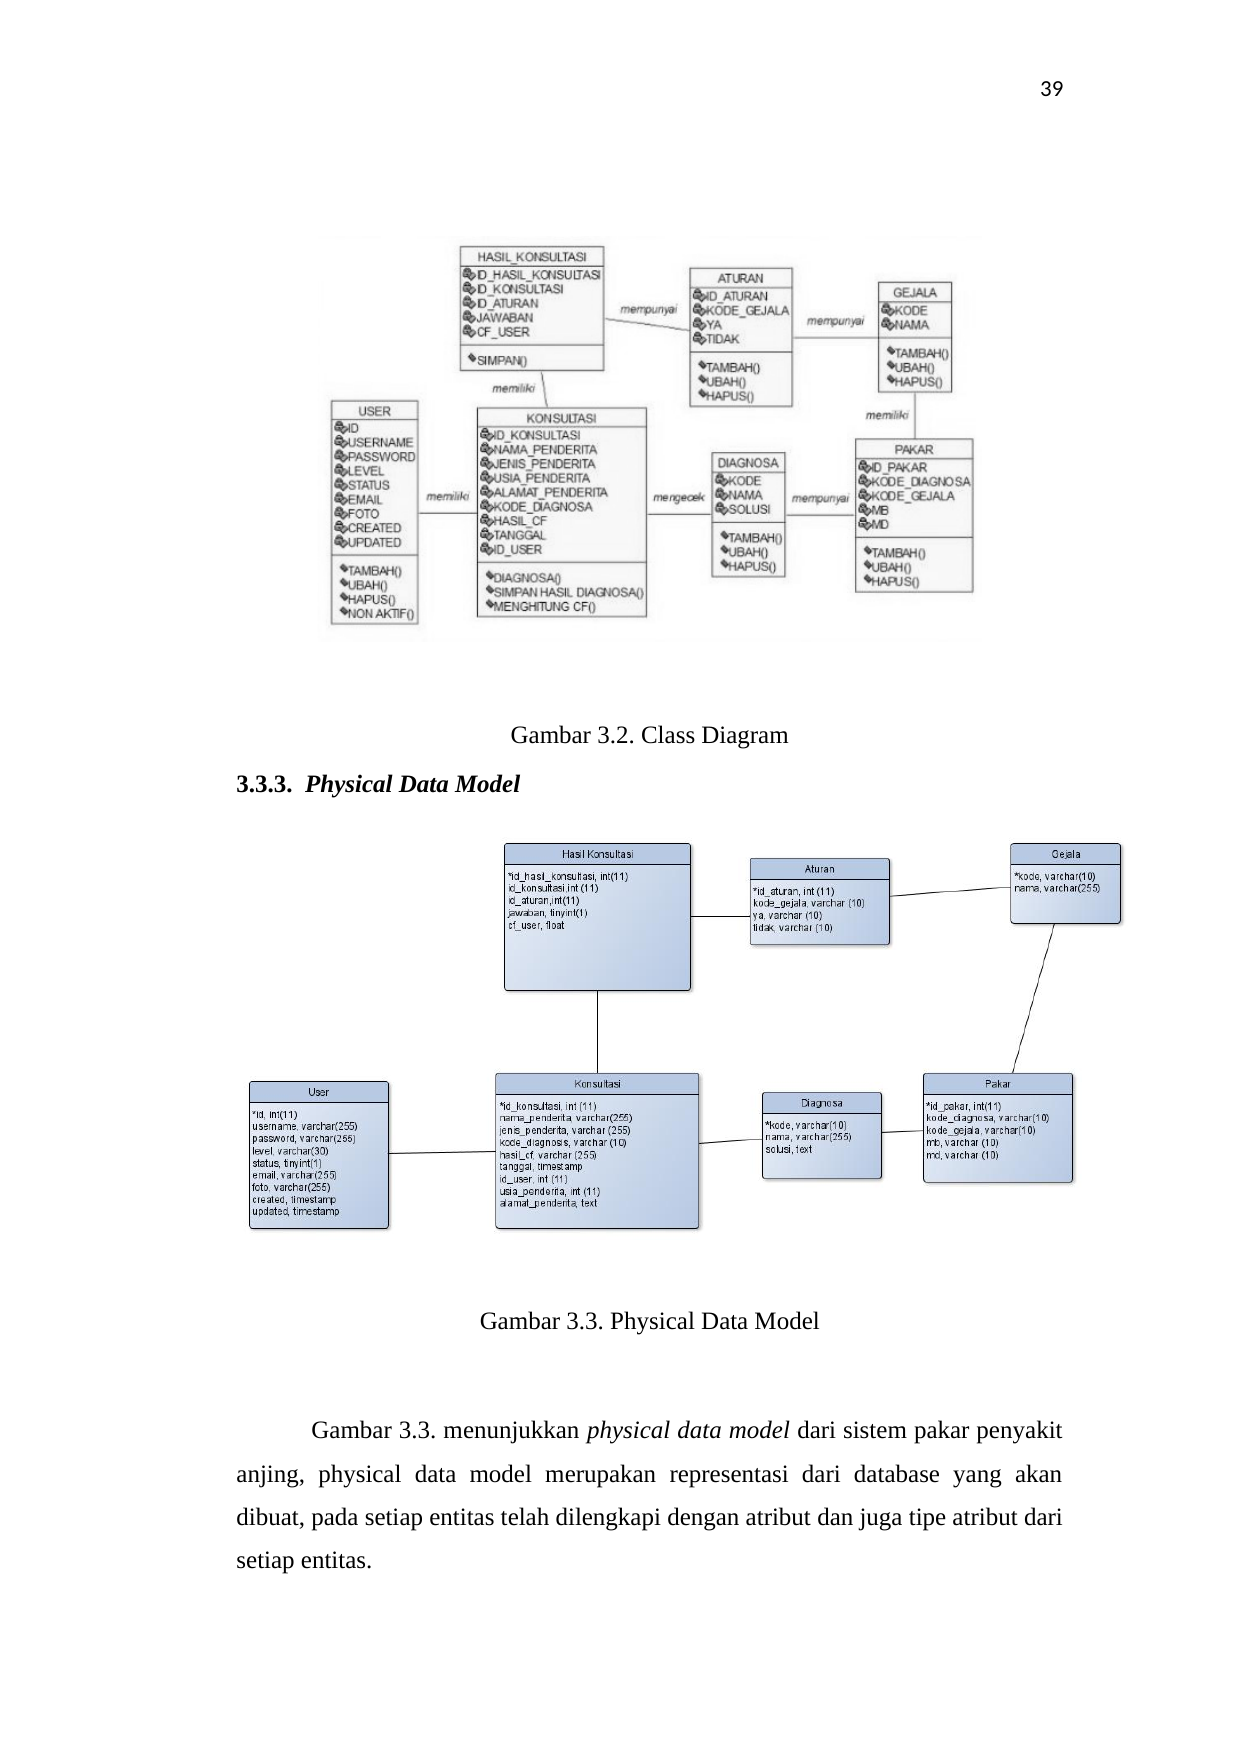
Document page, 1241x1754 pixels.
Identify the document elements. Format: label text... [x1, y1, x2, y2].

picture [236, 830, 1133, 1240]
text Gambar 3.3. menunjukkan physical data model dari sistem pakar penyakit anjing, physical data model merupakan representasi dari database yang akan dibuat, pada setiap entitas telah dilengkapi dengan atribut dan juga tipe atribut dari setiap entitas. [236, 1416, 1063, 1574]
subtitle 3.3.3. Physical Data Model [236, 769, 1063, 798]
text Gambar 3.3. Physical Data Model [236, 1306, 1063, 1335]
text Gambar 3.2. Class Diagram [236, 720, 1063, 749]
